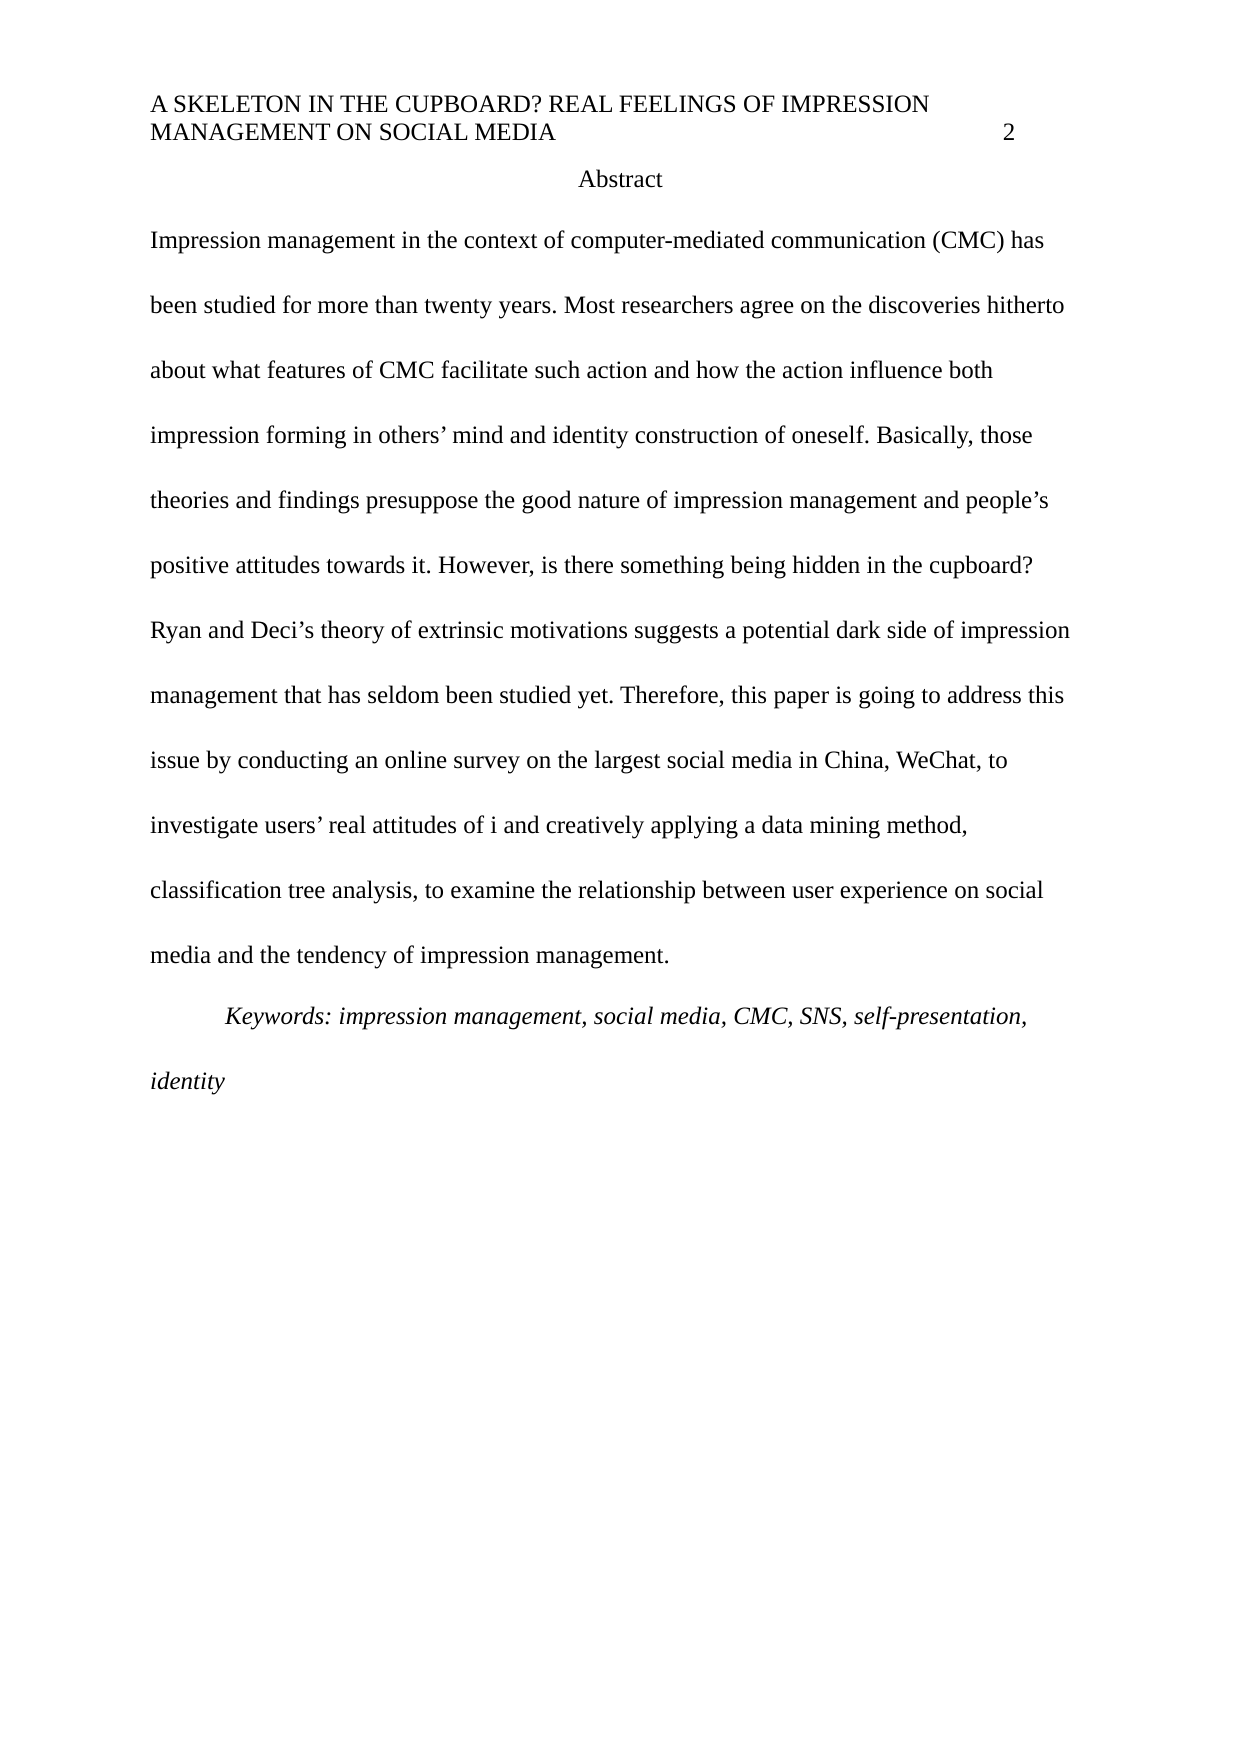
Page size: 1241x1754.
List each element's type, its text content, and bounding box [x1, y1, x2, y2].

text Abstract [150, 162, 1090, 194]
text Keywords: impression management, social media, CMC, SNS, self-presentation, identity [150, 999, 1090, 1097]
text Impression management in the context of computer-mediated communication (CMC) has been studied for more than twenty years. Most researchers agree on the discoveries hitherto about what features of CMC facilitate such action and how the action influence both impression forming in others’ mind and identity construction of oneself. Basically, those theories and findings presuppose the good nature of impression management and people’s positive attitudes towards it. However, is there something being hidden in the cupboard? Ryan and Deci’s theory of extrinsic motivations suggests a potential dark side of impression management that has seldom been studied yet. Therefore, this paper is going to address this issue by conducting an online survey on the largest social media in China, WeChat, to investigate users’ real attitudes of i and creatively applying a data mining method, classification tree analysis, to examine the relationship between user experience on social media and the tendency of impression management. [150, 223, 1090, 971]
